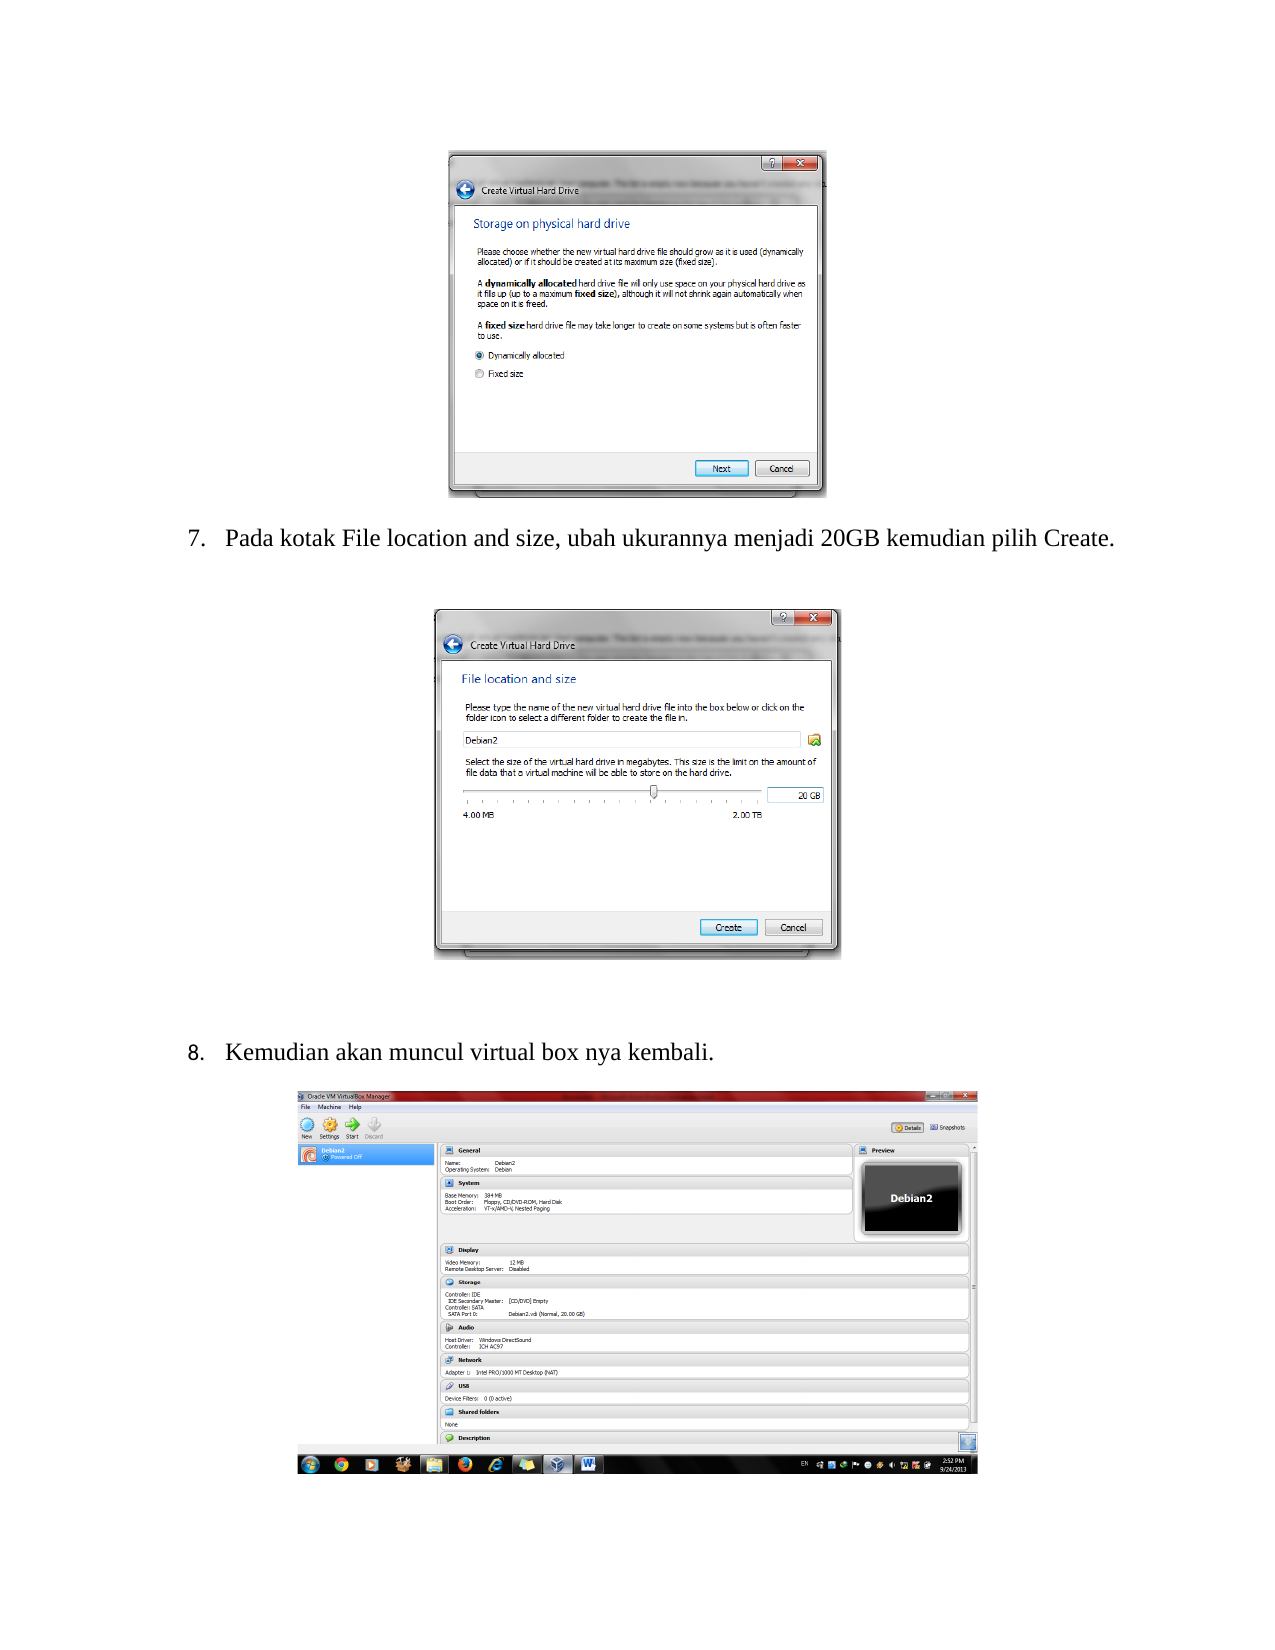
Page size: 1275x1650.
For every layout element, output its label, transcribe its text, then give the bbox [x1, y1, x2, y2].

picture [433, 609, 842, 960]
list Pada kotak File location and size, ubah ukurannya menjadi 20GB kemudian pilih Create. [187, 523, 1125, 552]
picture [448, 150, 827, 498]
picture [297, 1091, 978, 1474]
list Kemudian akan muncul virtual box nya kembali. [187, 1037, 1125, 1066]
